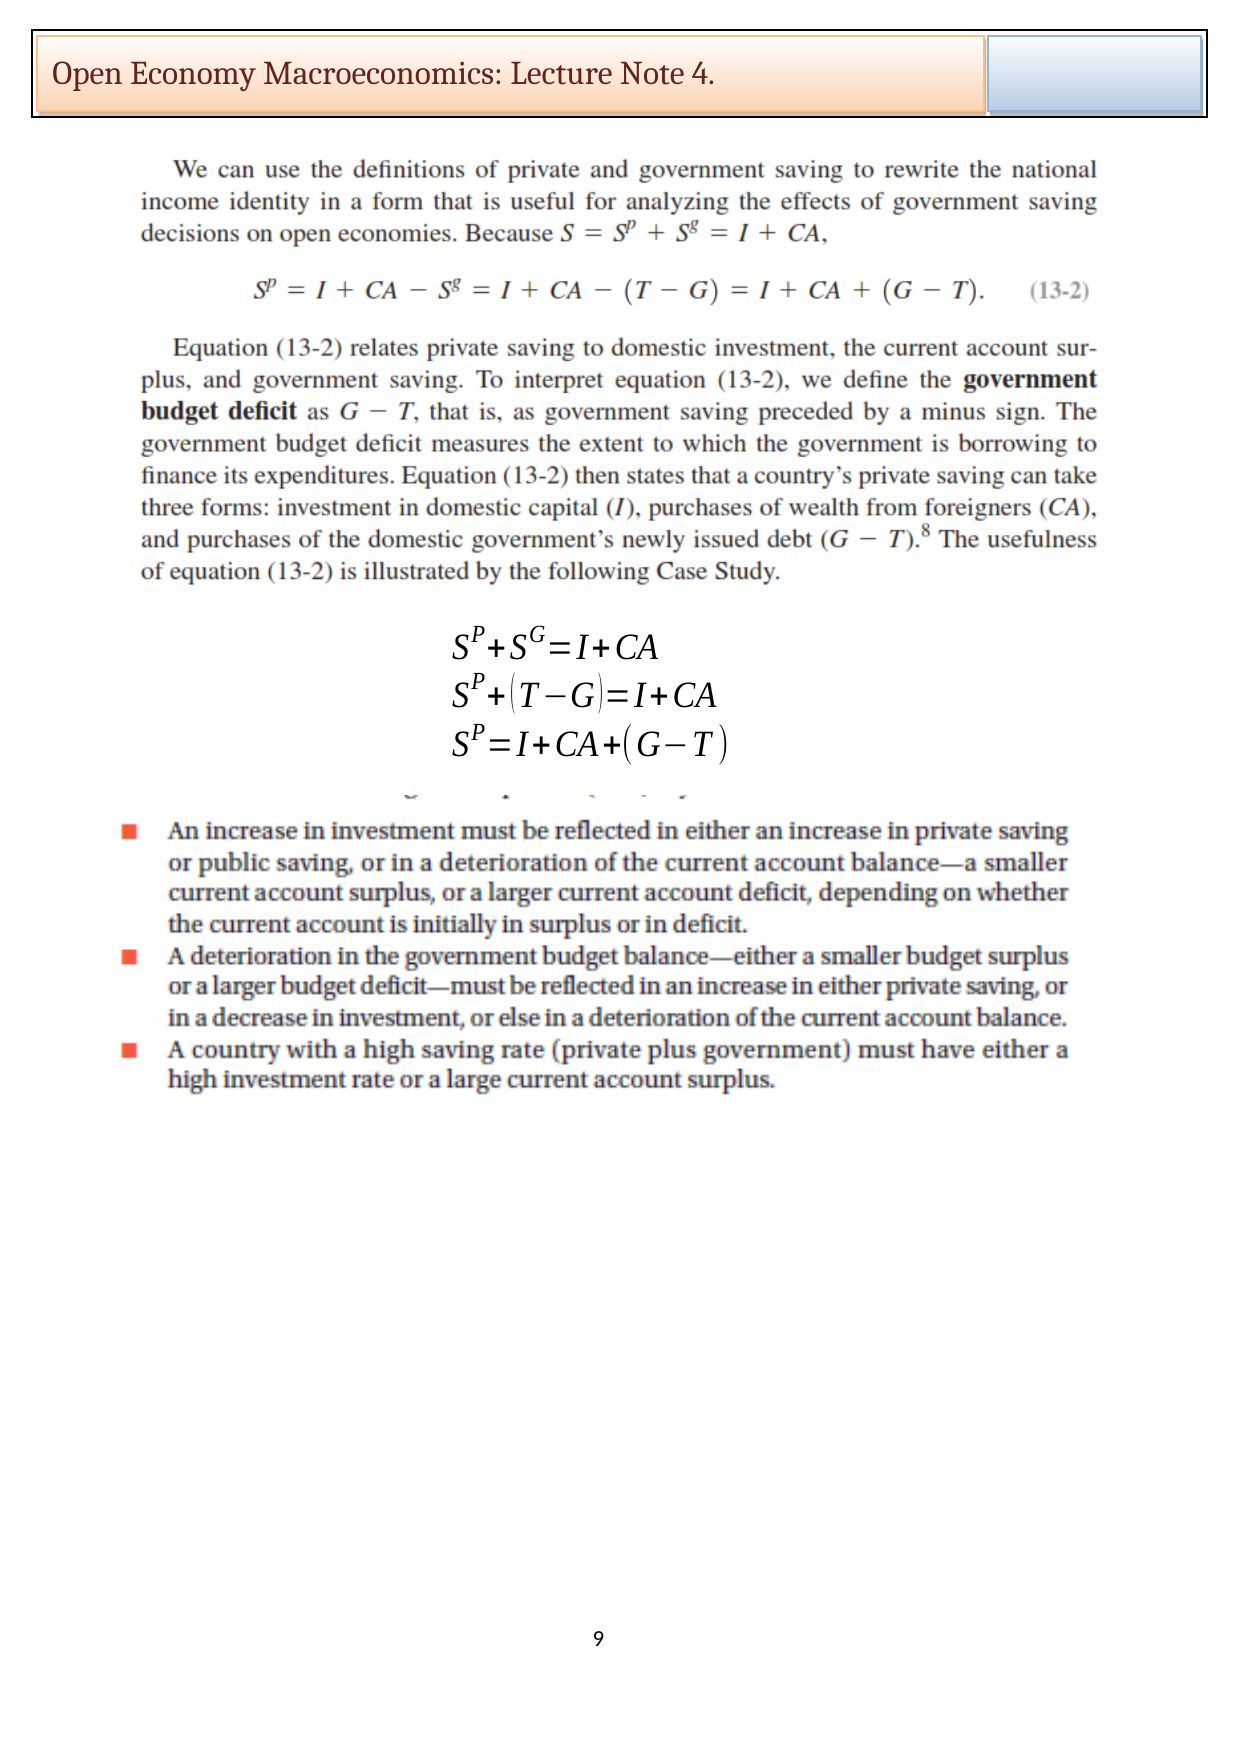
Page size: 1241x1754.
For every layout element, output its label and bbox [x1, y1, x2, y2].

picture [103, 147, 1110, 594]
